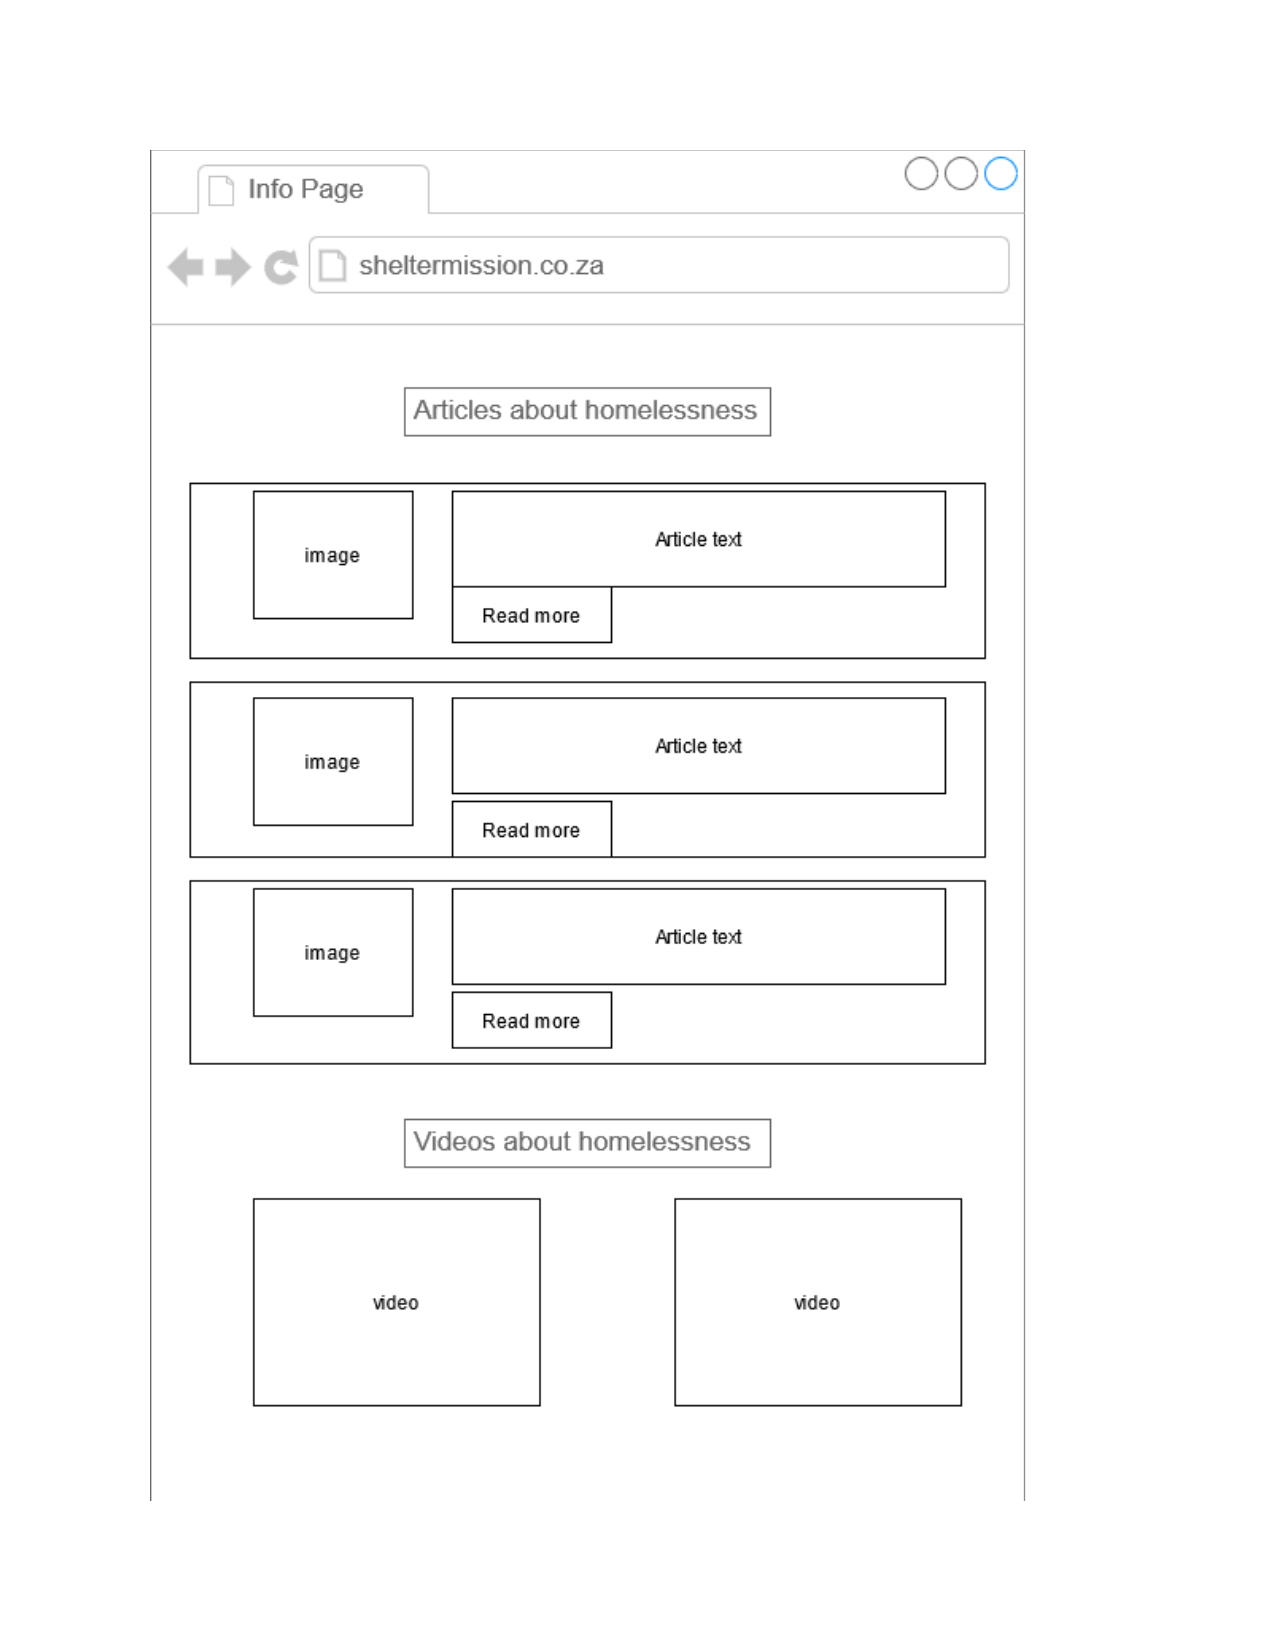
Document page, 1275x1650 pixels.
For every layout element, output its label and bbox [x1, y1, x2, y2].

picture [150, 150, 1025, 1501]
